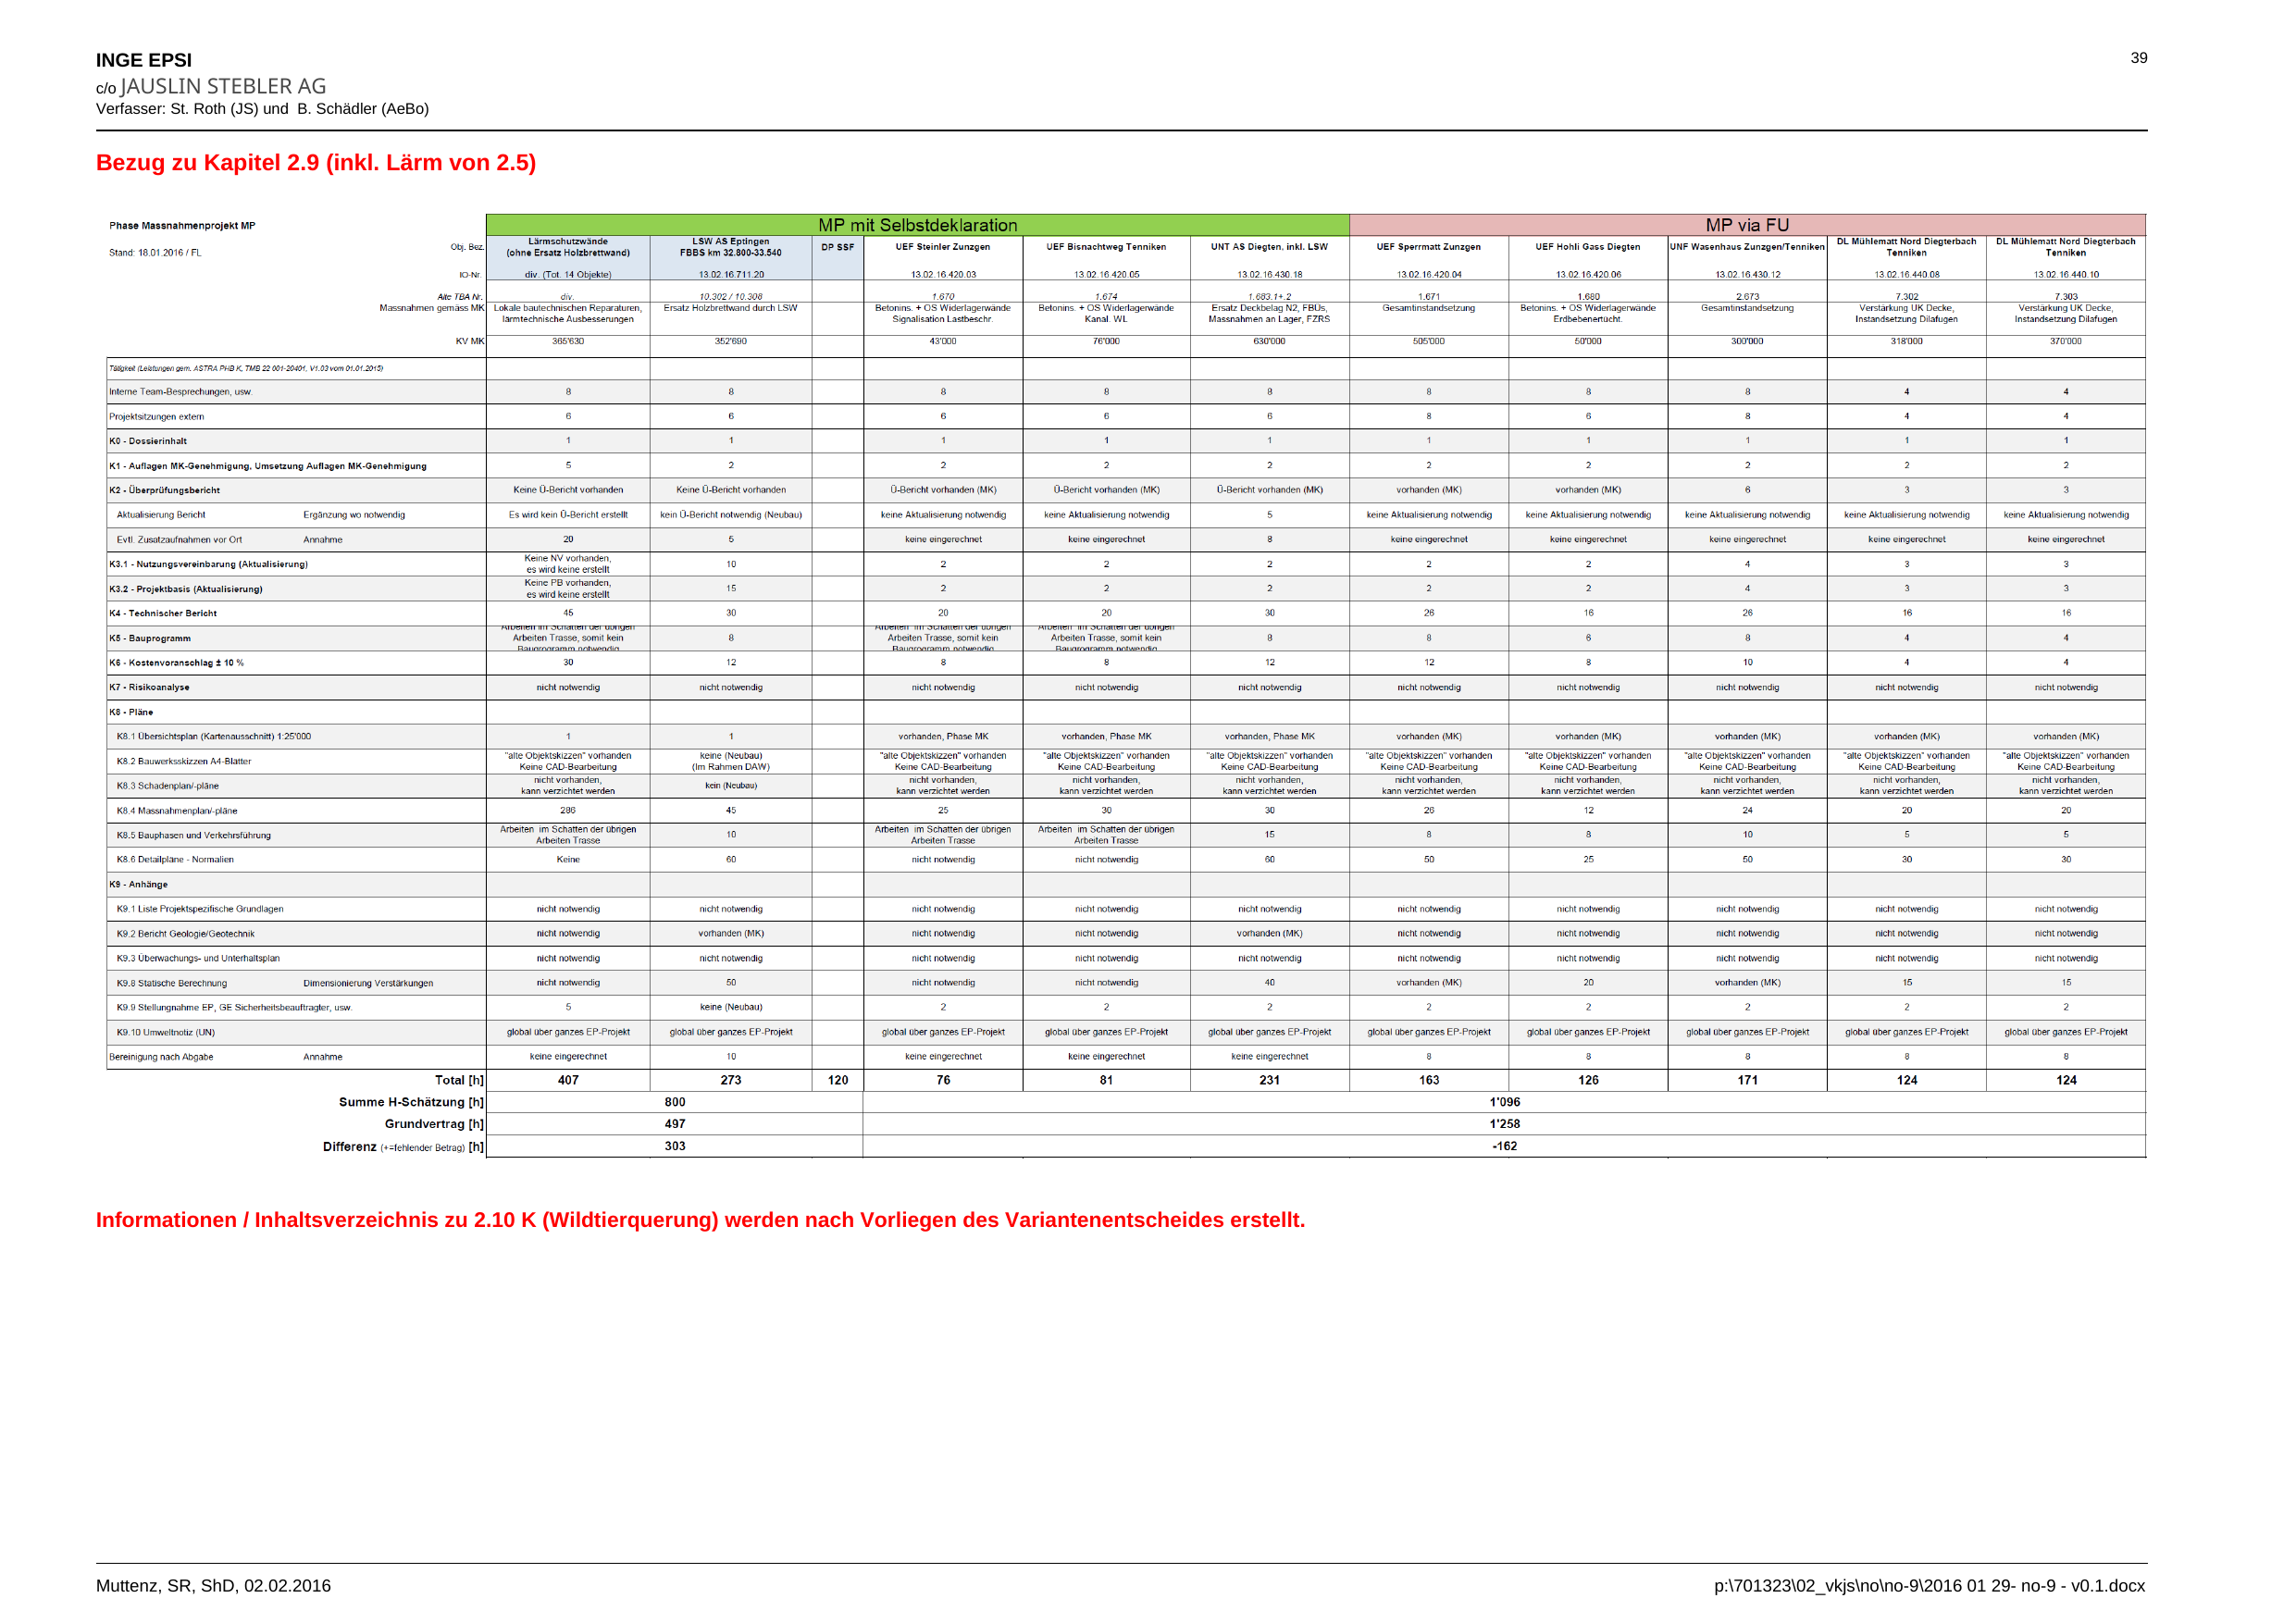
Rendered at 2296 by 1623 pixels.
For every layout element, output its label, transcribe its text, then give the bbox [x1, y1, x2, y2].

text Bezug zu Kapitel 2.9 (inkl. Lärm von 2.5) [95, 149, 2148, 175]
text Informationen / Inhaltsverzeichnis zu 2.10 K (Wildtierquerung) werden nach Vorliegen des Variantenentscheides erstellt. [95, 1207, 2148, 1232]
